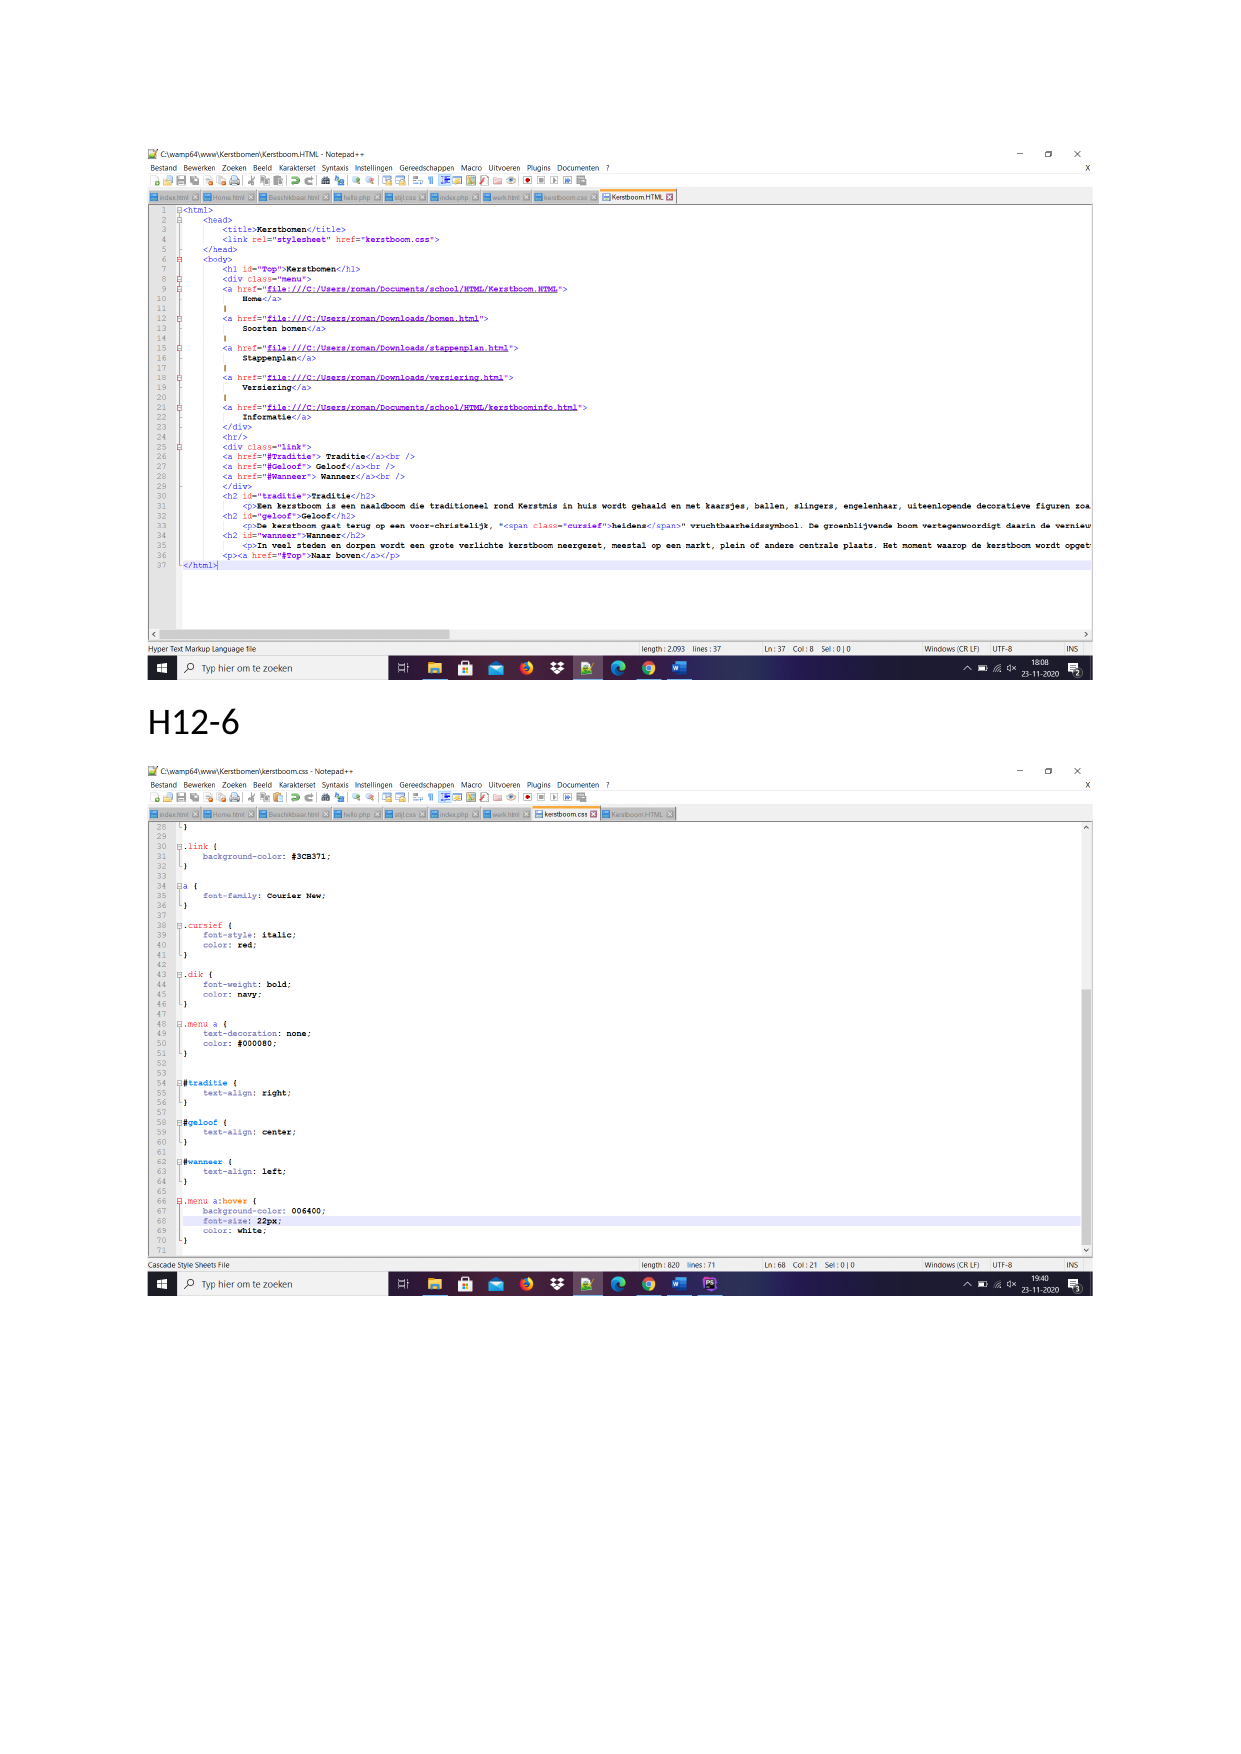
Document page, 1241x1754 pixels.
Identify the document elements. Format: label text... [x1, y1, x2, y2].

picture [147, 147, 1093, 680]
picture [147, 764, 1093, 1296]
text H12-6 [148, 698, 1093, 744]
